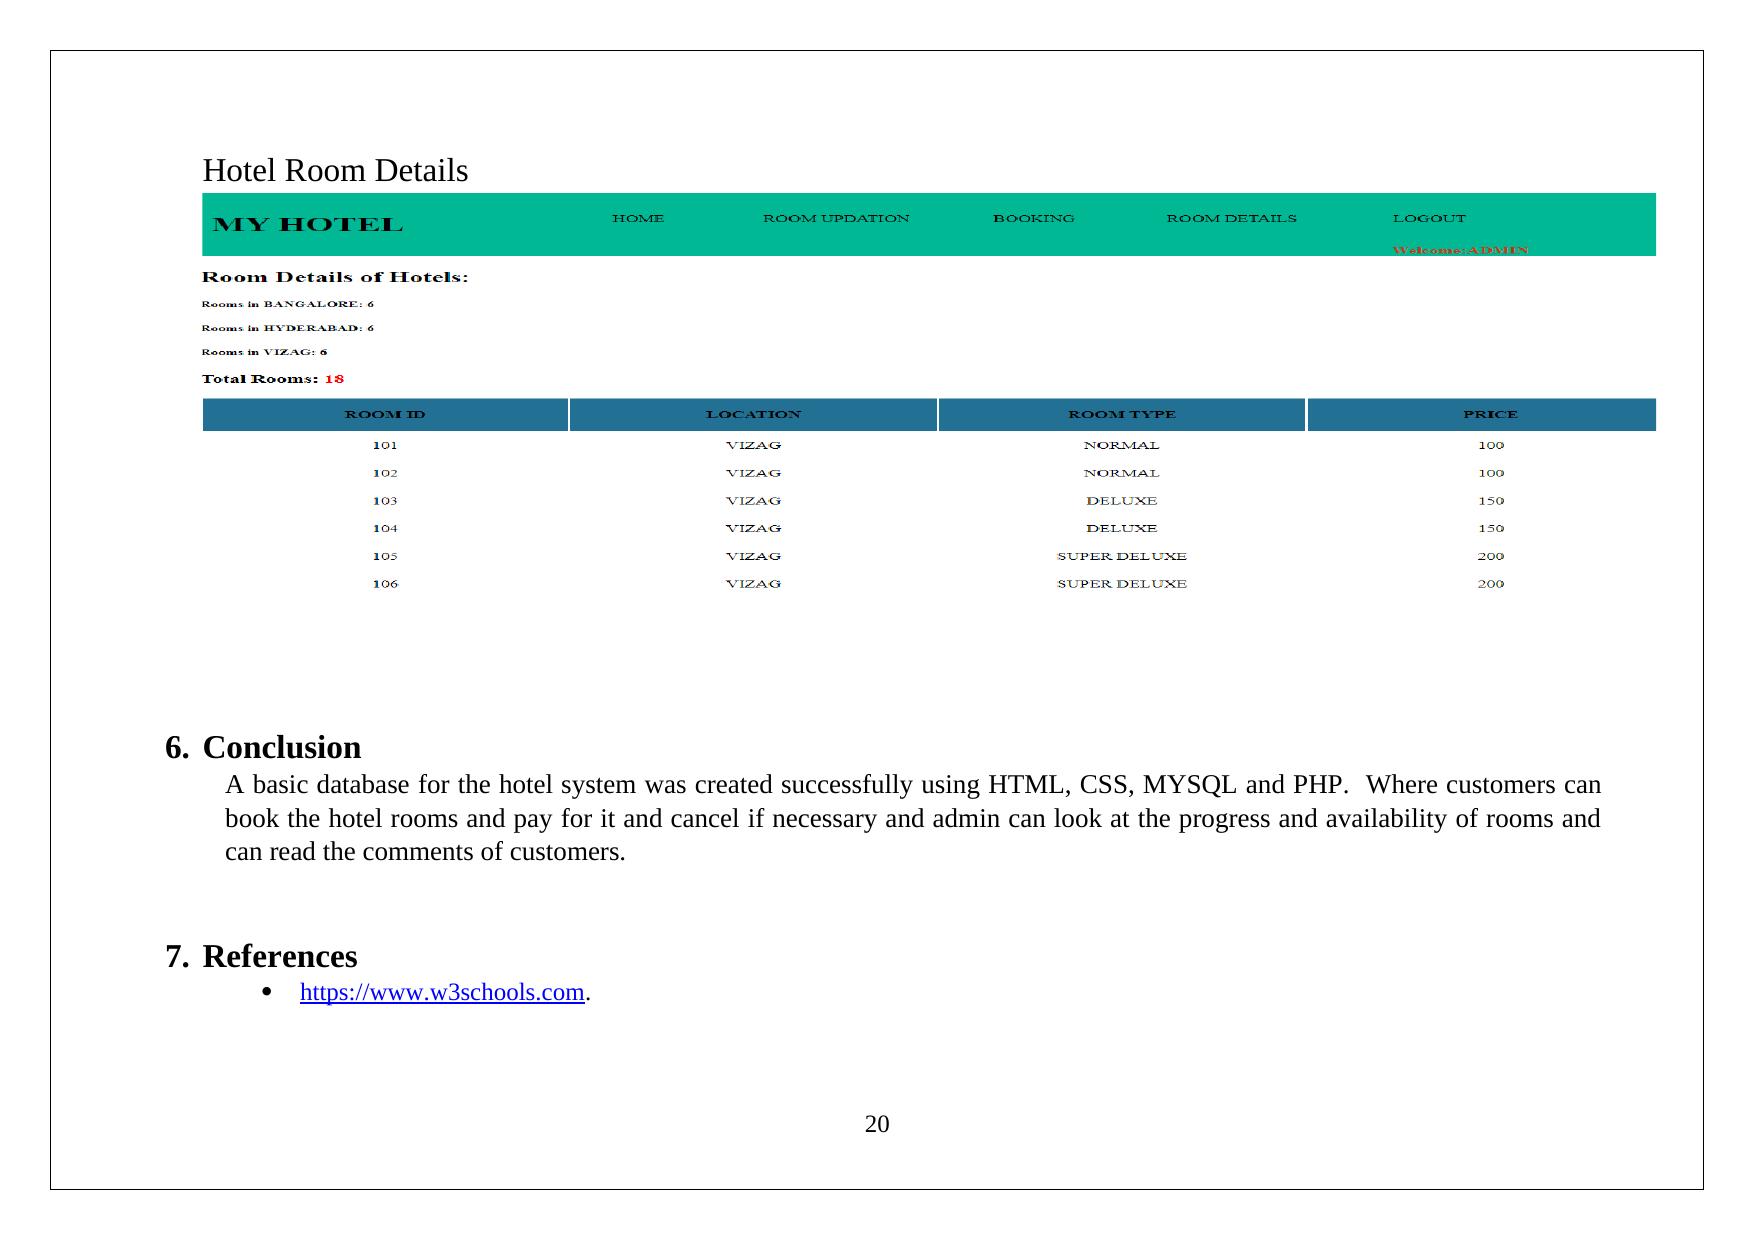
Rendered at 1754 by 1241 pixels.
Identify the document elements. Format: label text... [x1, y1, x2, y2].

list Hotel Room Details [202, 150, 1604, 188]
list References [165, 936, 1604, 974]
list Conclusion [165, 727, 1604, 765]
picture [202, 191, 1657, 601]
list A basic database for the hotel system was created successfully using HTML, CSS, MYSQL and PHP. Where customers can book the hotel rooms and pay for it and cancel if necessary and admin can look at the progress and availability of rooms and can read the comments of customers. [225, 768, 1604, 867]
list https://www.w3schools.com. [262, 977, 1604, 1006]
